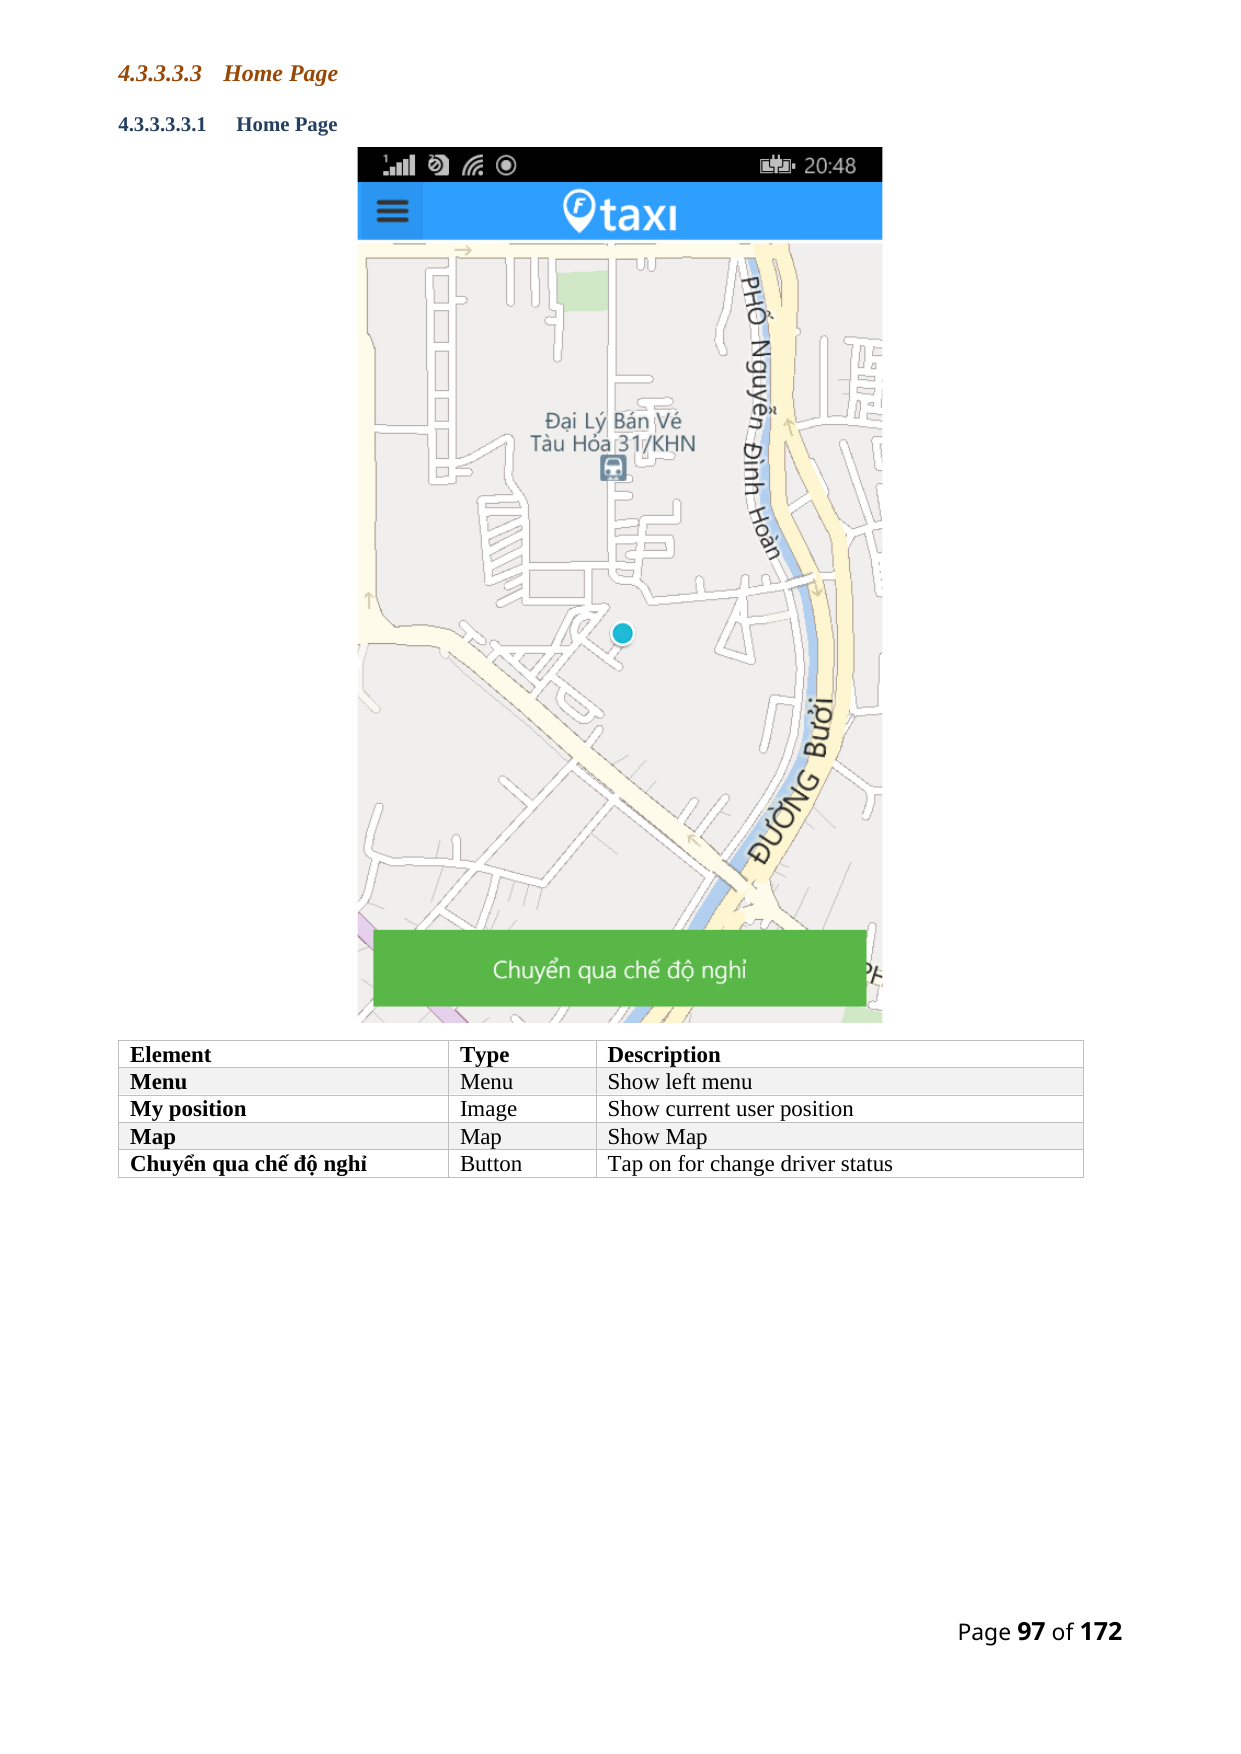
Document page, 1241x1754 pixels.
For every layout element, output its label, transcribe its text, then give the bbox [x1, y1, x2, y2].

subtitle Home Page [118, 59, 1122, 87]
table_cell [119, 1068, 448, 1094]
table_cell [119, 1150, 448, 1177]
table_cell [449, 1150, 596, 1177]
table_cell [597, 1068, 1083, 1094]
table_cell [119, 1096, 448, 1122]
subtitle Home Page [118, 112, 1122, 136]
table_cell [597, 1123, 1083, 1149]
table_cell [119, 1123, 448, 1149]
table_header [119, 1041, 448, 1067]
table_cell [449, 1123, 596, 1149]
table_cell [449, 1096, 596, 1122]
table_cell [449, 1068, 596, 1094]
picture [357, 147, 883, 1023]
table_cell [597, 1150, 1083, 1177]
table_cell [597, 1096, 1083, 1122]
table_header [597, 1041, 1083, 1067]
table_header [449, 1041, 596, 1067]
